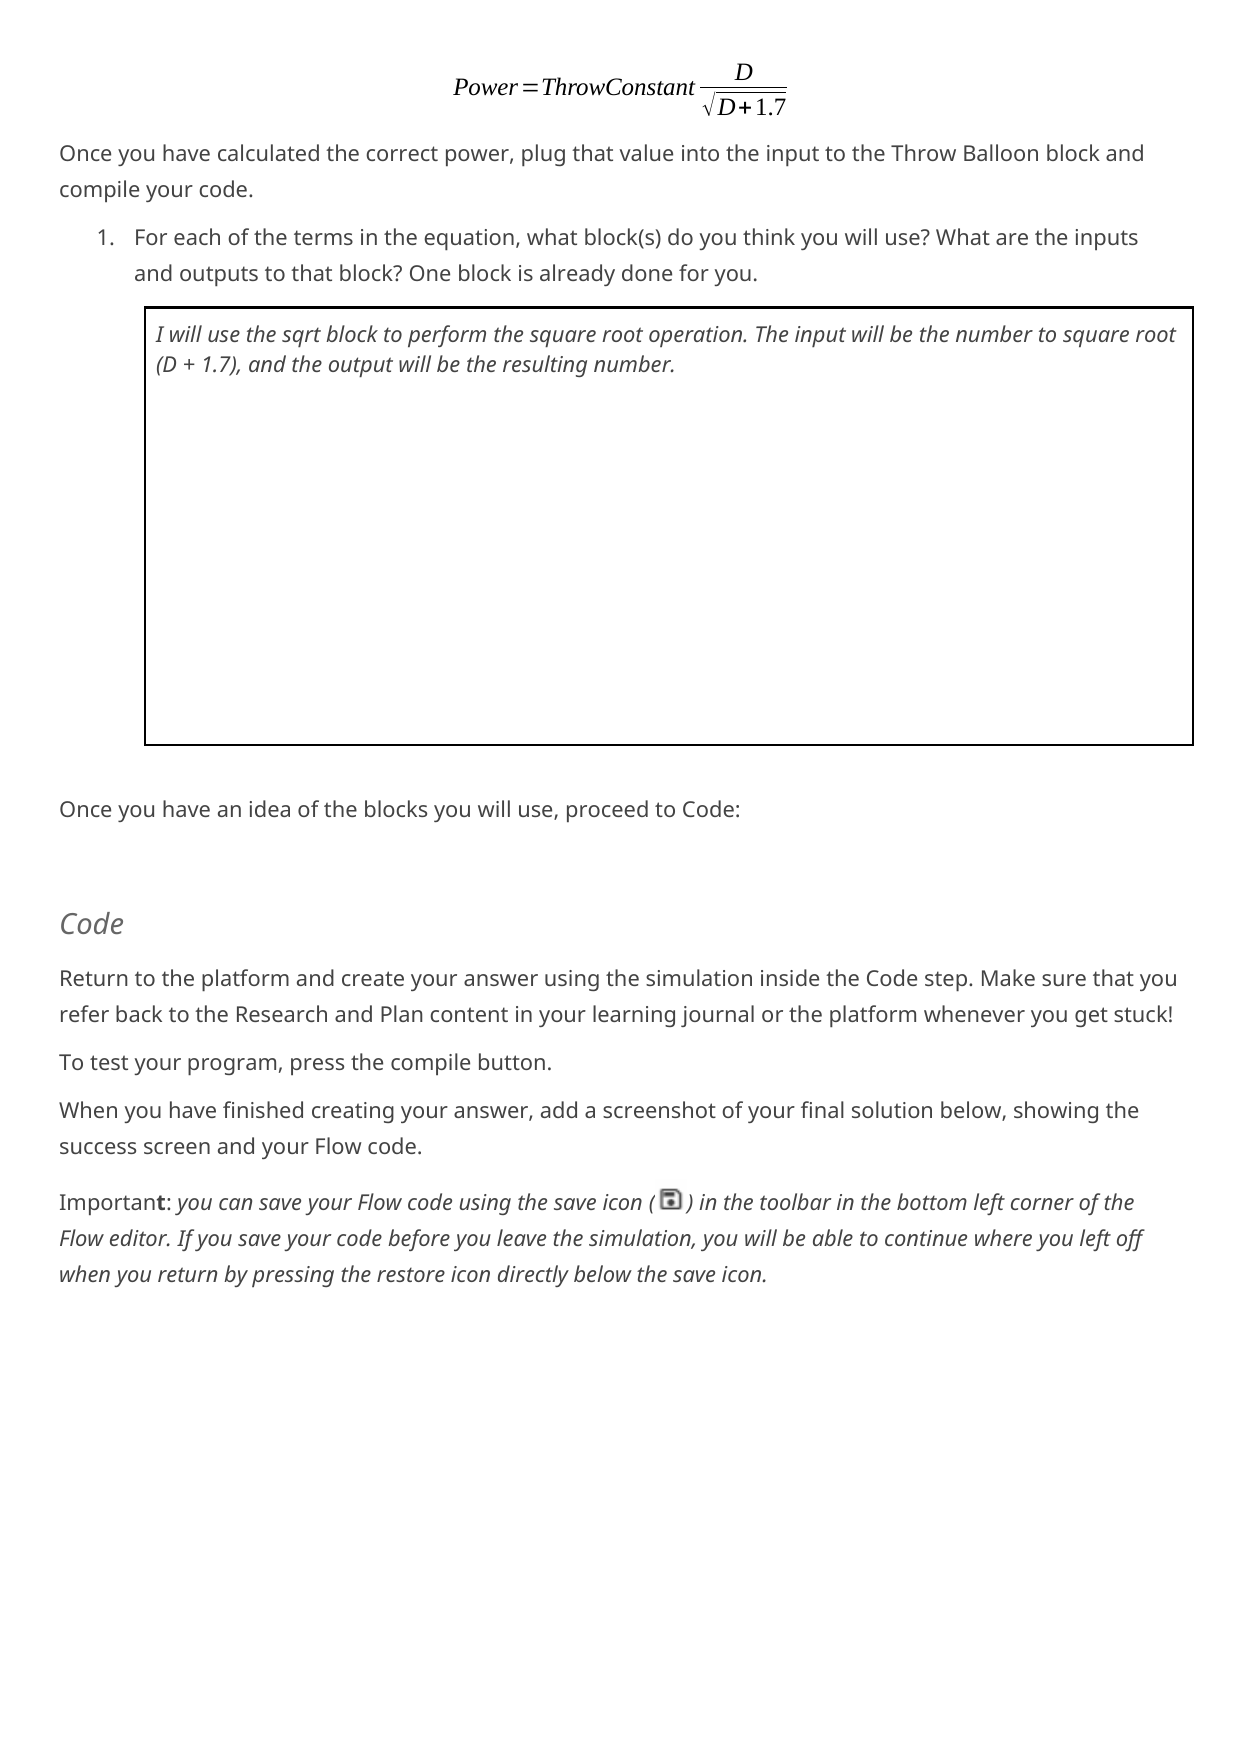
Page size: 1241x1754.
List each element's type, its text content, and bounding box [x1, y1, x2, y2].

picture [655, 1179, 687, 1211]
text Once you have an idea of the blocks you will use, proceed to Code: [59, 794, 1181, 824]
subtitle Code [59, 903, 1181, 943]
text Important: you can save your Flow code using the save icon () in the toolbar in the bottom left corner of the Flow editor. If you save your code before you leave the simulation, you will be able to continue where you left off when you return by pressing the restore icon directly below the save icon. [59, 1179, 1181, 1288]
list For each of the terms in the equation, what block(s) do you think you will use? What are the inputs and outputs to that block? One block is already done for you. [96, 222, 1181, 288]
table_header I will use the sqrt block to perform the square root operation. The input will be the number to square root (D + 1.7), and the output will be the resulting number. [146, 309, 1192, 744]
text Once you have calculated the correct power, plug that value into the input to the Throw Balloon block and compile your code. [59, 138, 1181, 204]
text When you have finished creating your answer, add a screenshot of your final solution below, showing the success screen and your Flow code. [59, 1095, 1181, 1161]
text Return to the platform and create your answer using the simulation inside the Code step. Make sure that you refer back to the Research and Plan content in your learning journal or the platform whenever you get stuck! [59, 963, 1181, 1029]
text To test your program, press the compile button. [59, 1047, 1181, 1077]
